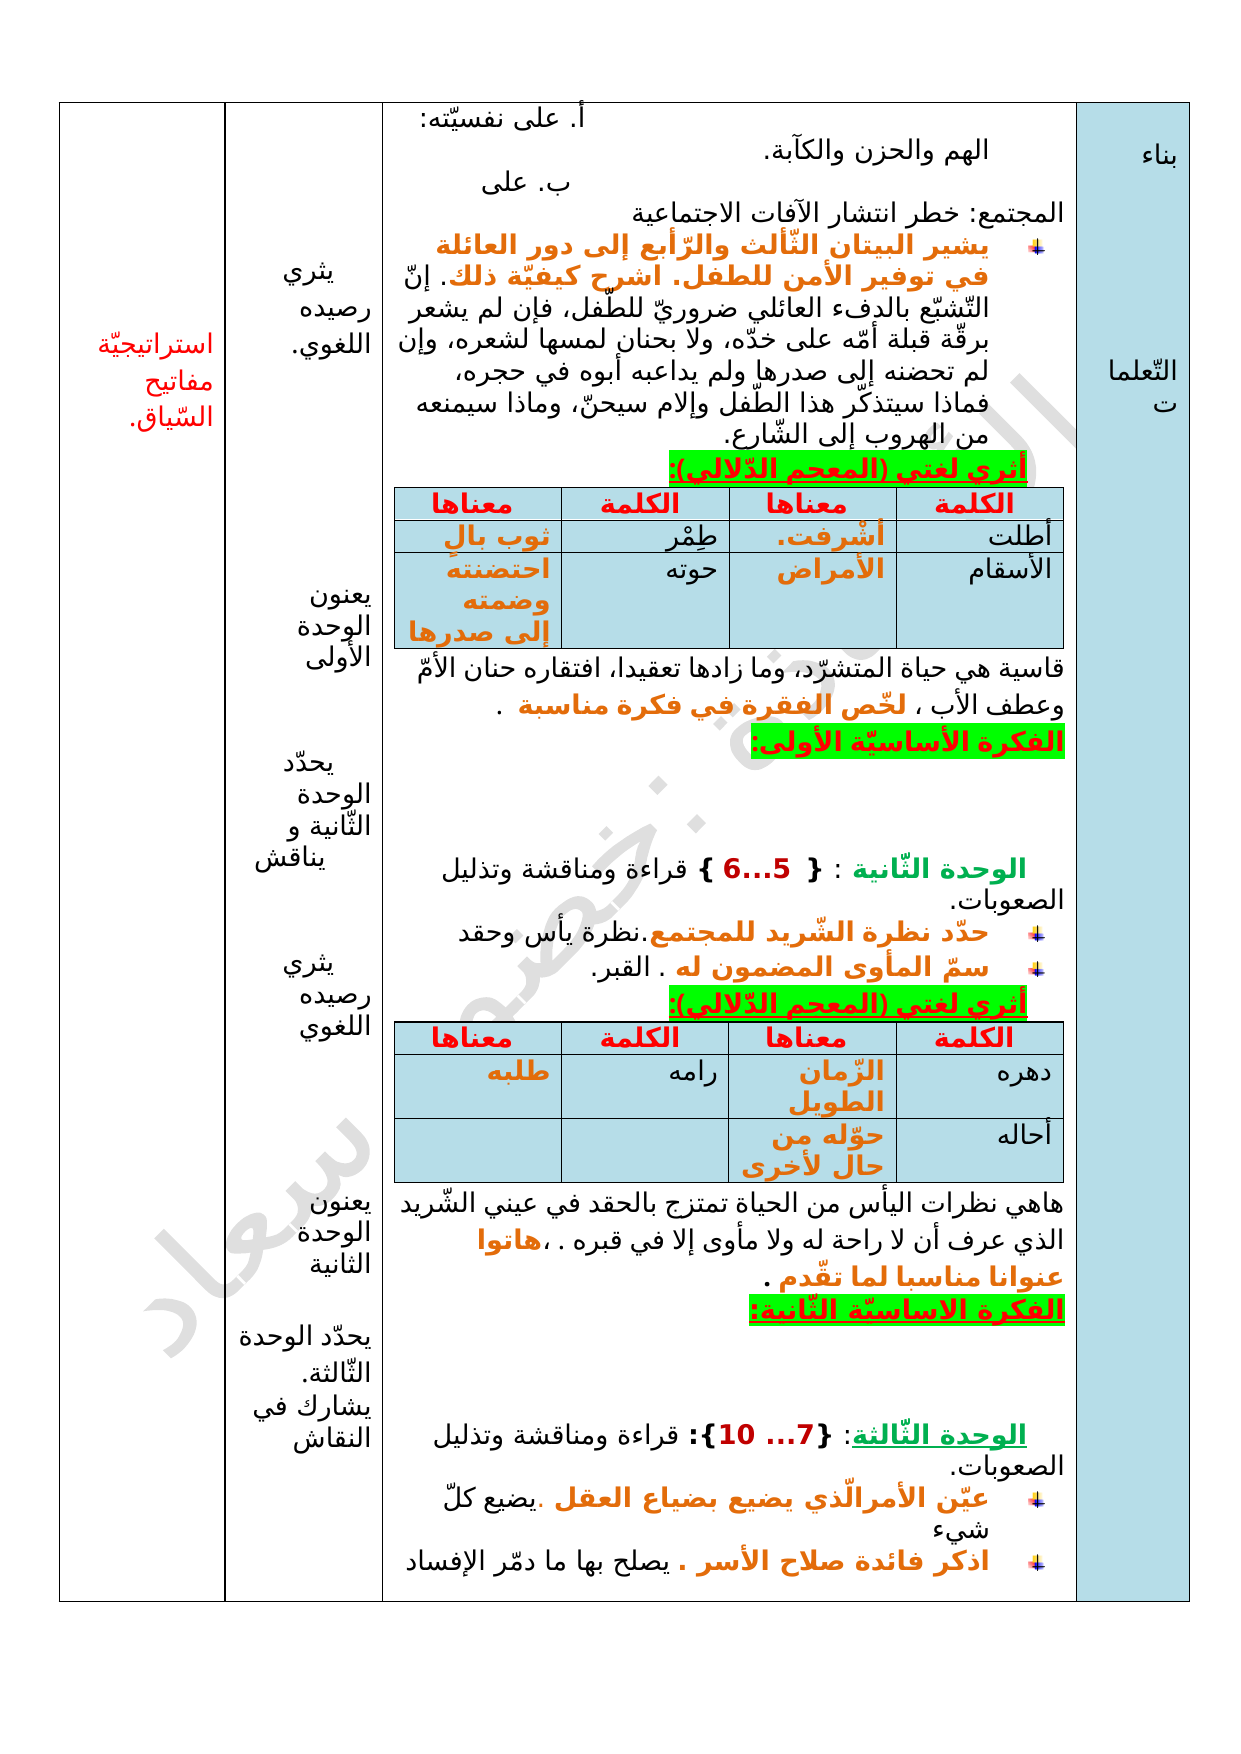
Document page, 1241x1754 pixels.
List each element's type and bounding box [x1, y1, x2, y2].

table_cell [226, 103, 382, 1601]
picture [1028, 924, 1045, 942]
table_cell [60, 103, 224, 1601]
picture [1028, 1490, 1045, 1508]
picture [1028, 237, 1045, 255]
picture [1028, 960, 1045, 977]
picture [1028, 1553, 1045, 1571]
table_cell [1077, 103, 1189, 1601]
table_cell [383, 103, 1076, 1601]
